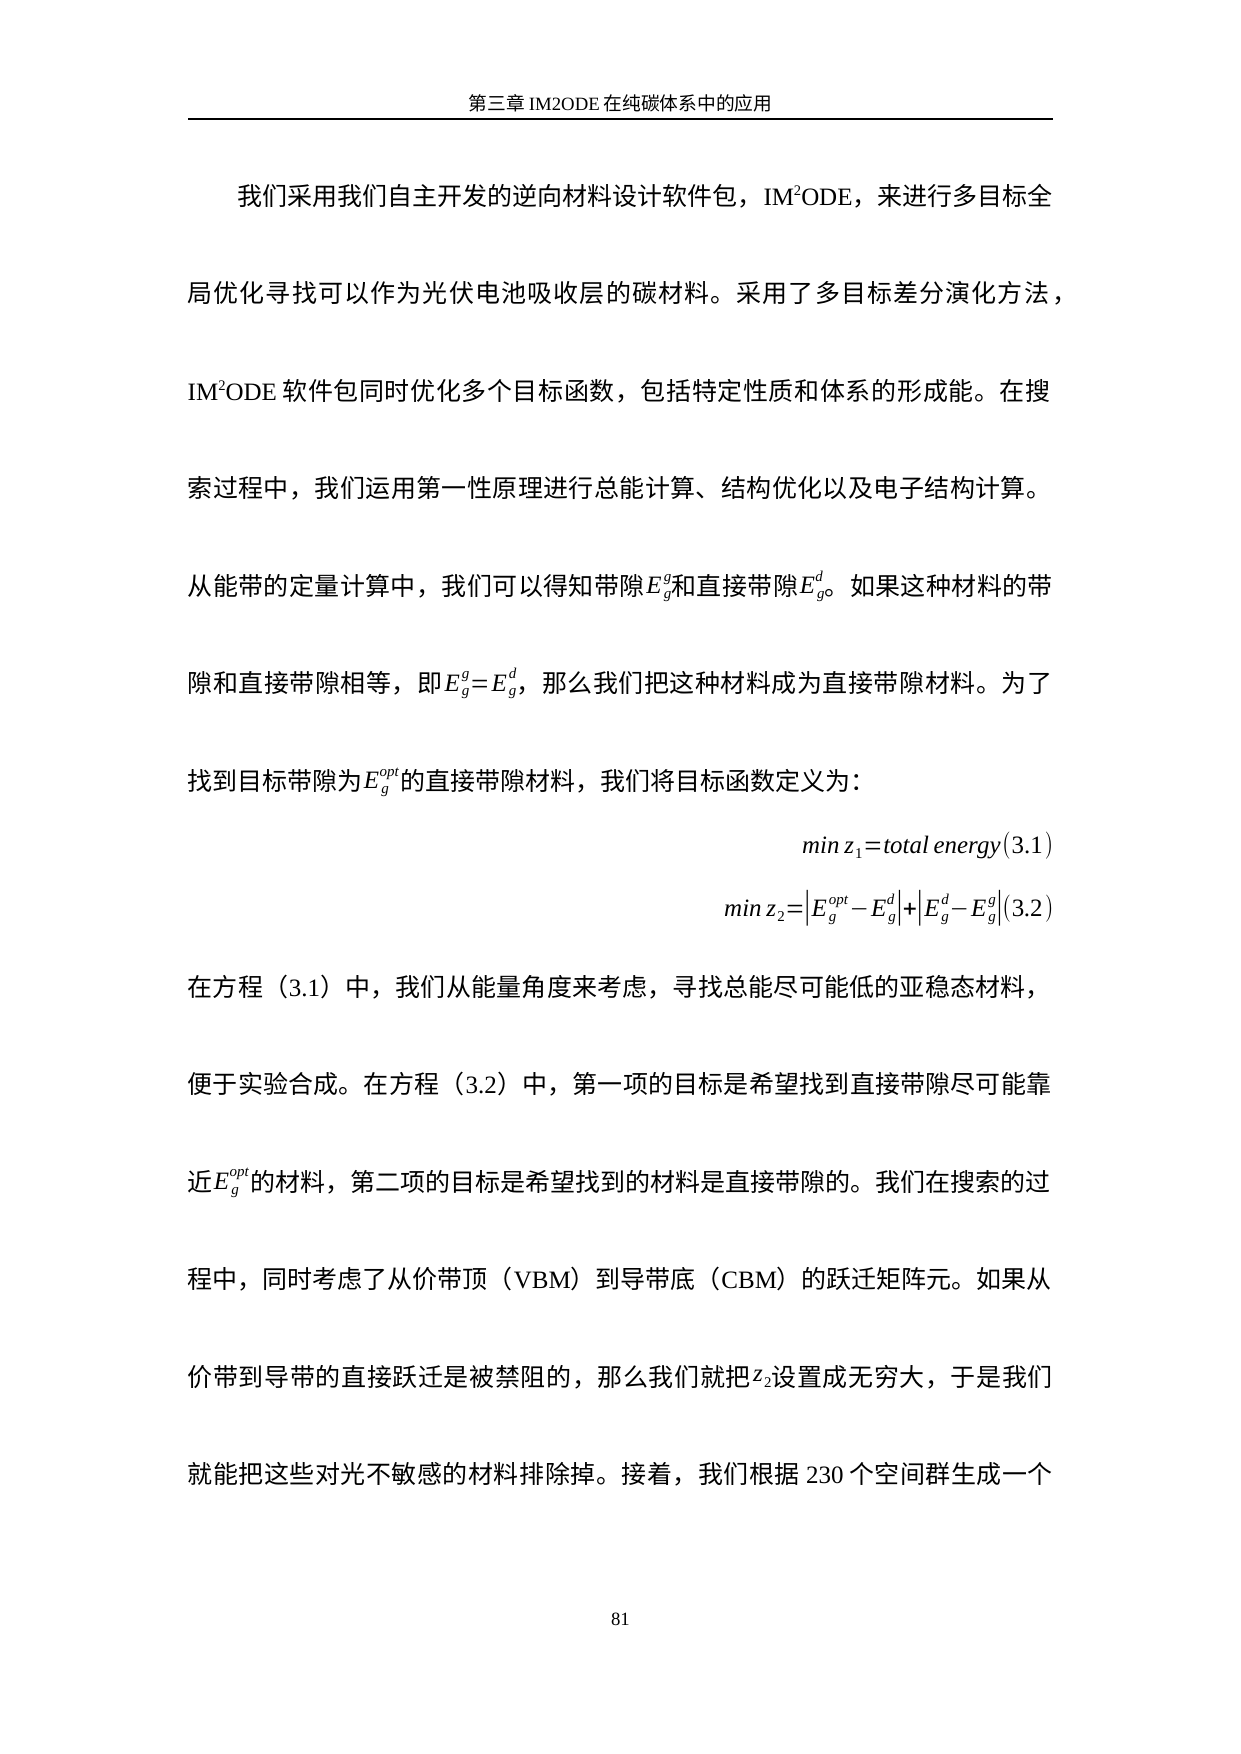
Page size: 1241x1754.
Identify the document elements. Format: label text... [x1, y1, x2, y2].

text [187, 953, 1053, 1505]
text 我们采用我们自主开发的逆向材料设计软件包，IM2ODE，来进行多目标全局优化寻找可以作为光伏电池吸收层的碳材料。采用了多目标差分演化方法，IM2ODE软件包同时优化多个目标函数，包括特定性质和体系的形成能。在搜索过程中，我们运用第一性原理进行总能计算、结构优化以及电子结构计算。从能带的定量计算中，我们可以得知带隙和直接带隙。如果这种材料的带隙和直接带隙相等，即，那么我们把这种材料成为直接带隙材料。为了找到目标带隙为的直接带隙材料，我们将目标函数定义为： [187, 162, 1053, 812]
